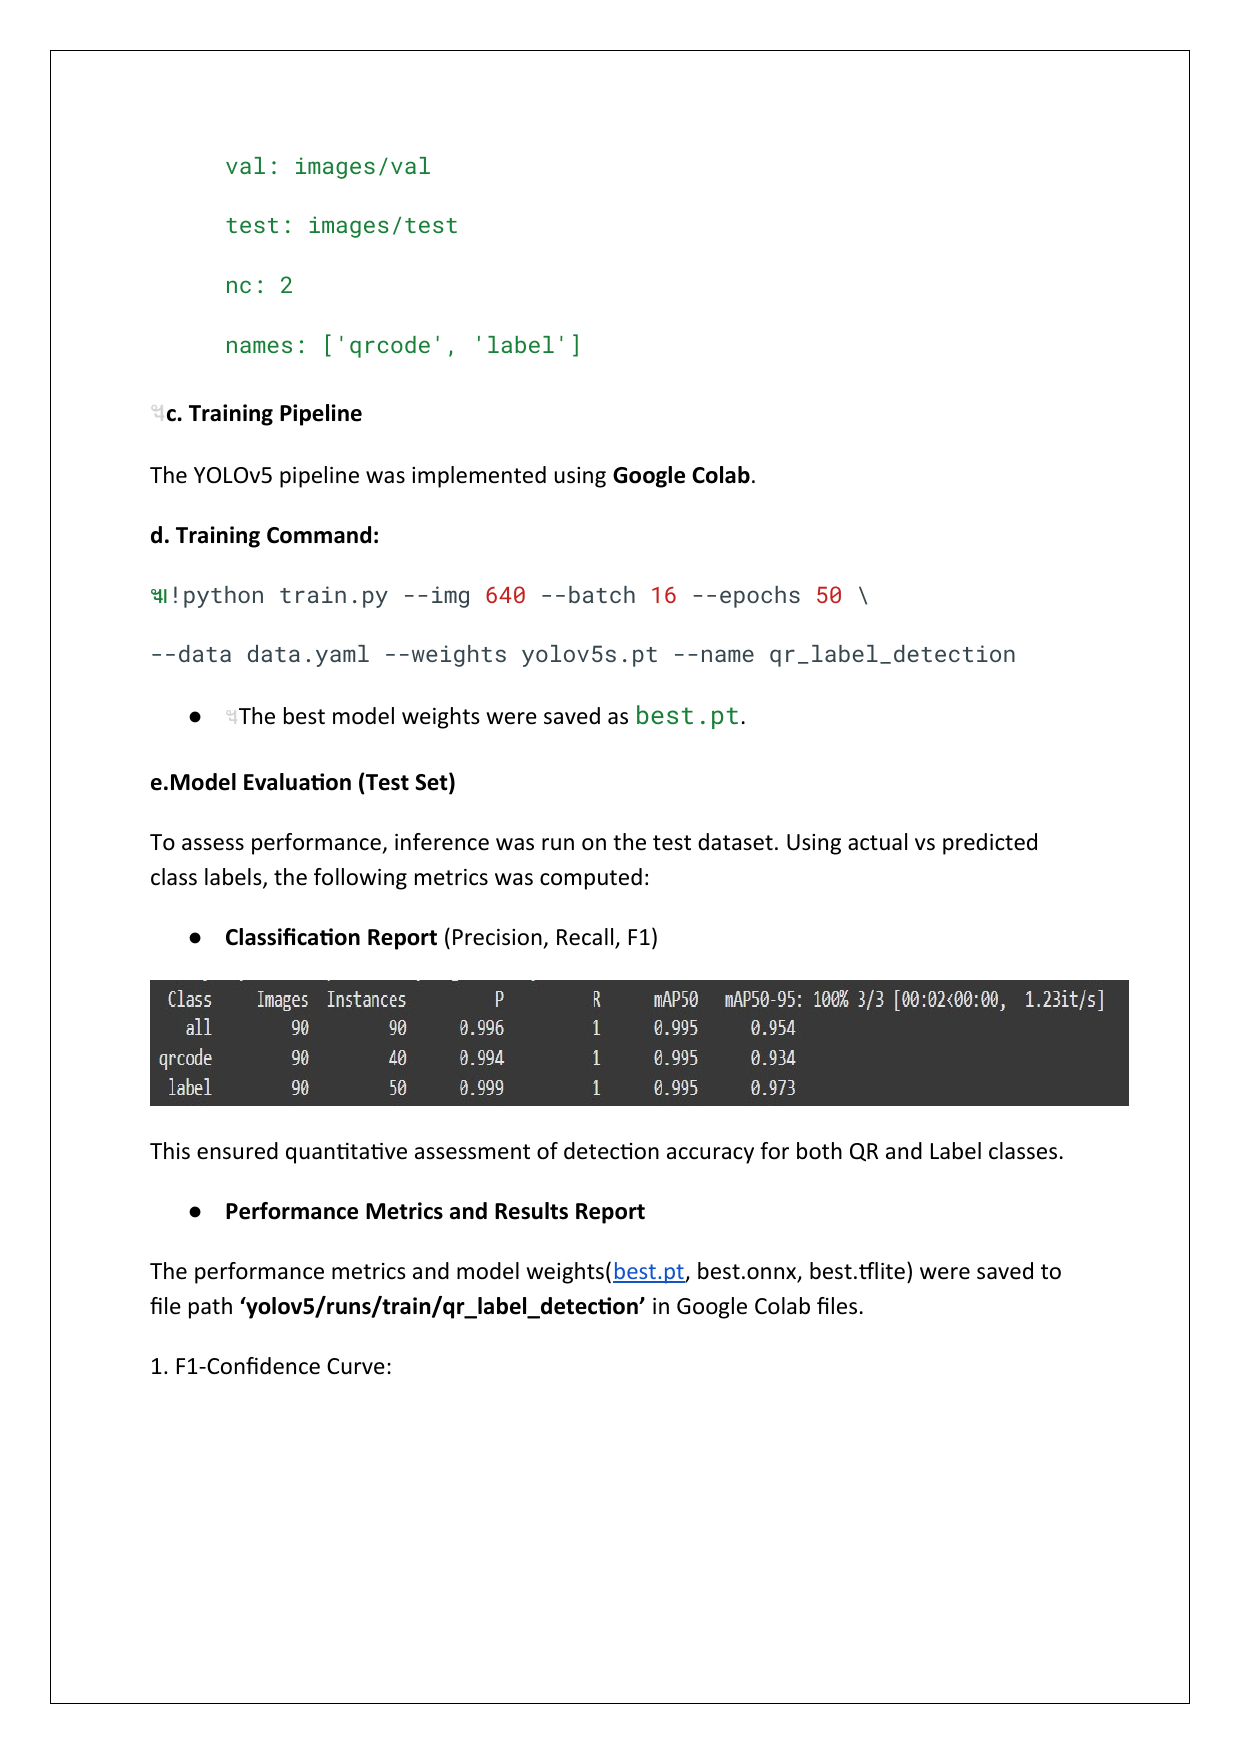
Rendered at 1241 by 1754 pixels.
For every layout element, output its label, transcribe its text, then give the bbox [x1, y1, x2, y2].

text nc: 2 [225, 269, 1090, 299]
list Performance Metrics and Results Report [187, 1195, 1090, 1226]
text !python train.py --img 640 --batch 16 --epochs 50 \ [150, 579, 1090, 609]
text names: ['qrcode', 'label'] [225, 329, 1090, 359]
text To assess performance, inference was run on the test dataset. Using actual vs predicted class labels, the following metrics was computed: [150, 826, 1090, 891]
list The best model weights were saved as best.pt. [187, 698, 1090, 732]
text val: images/val [225, 150, 1090, 180]
text This ensured quantitative assessment of detection accuracy for both QR and Label classes. [150, 1135, 1090, 1166]
subtitle e.Model Evaluation (Test Set) [150, 766, 1090, 796]
text --data data.yaml --weights yolov5s.pt --name qr_label_detection [150, 639, 1090, 669]
subtitle d. Training Command: [150, 519, 1090, 549]
text test: images/test [225, 210, 1090, 240]
text The YOLOv5 pipeline was implemented using Google Colab. [150, 459, 1090, 489]
list Classification Report (Precision, Recall, F1) [187, 921, 1090, 951]
text 1. F1-Confidence Curve: [150, 1350, 1090, 1381]
subtitle c. Training Pipeline [150, 393, 1090, 428]
picture [150, 980, 1129, 1106]
text The performance metrics and model weights(best.pt, best.onnx, best.tflite) were saved to file path ‘yolov5/runs/train/qr_label_detection’ in Google Colab files. [150, 1255, 1090, 1321]
